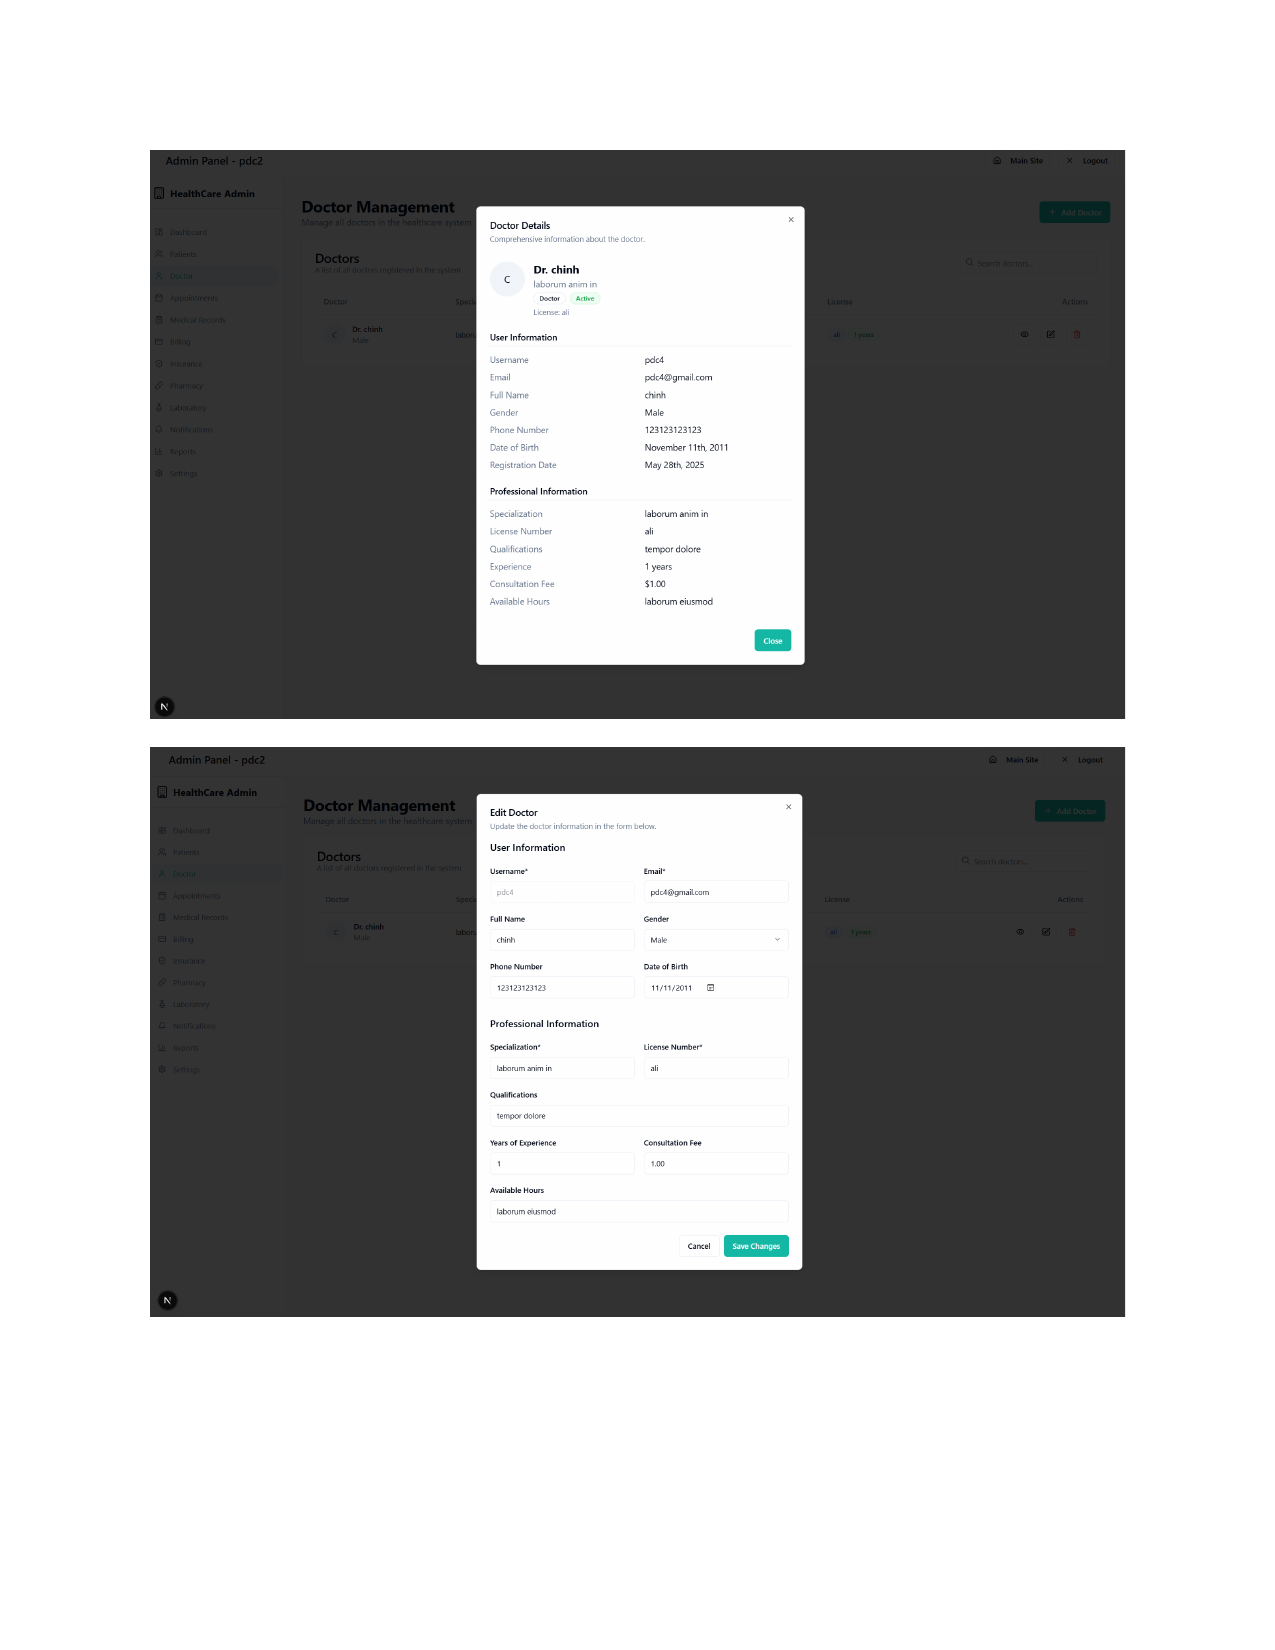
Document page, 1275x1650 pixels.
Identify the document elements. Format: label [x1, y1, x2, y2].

picture [150, 747, 1125, 1317]
picture [150, 150, 1125, 719]
